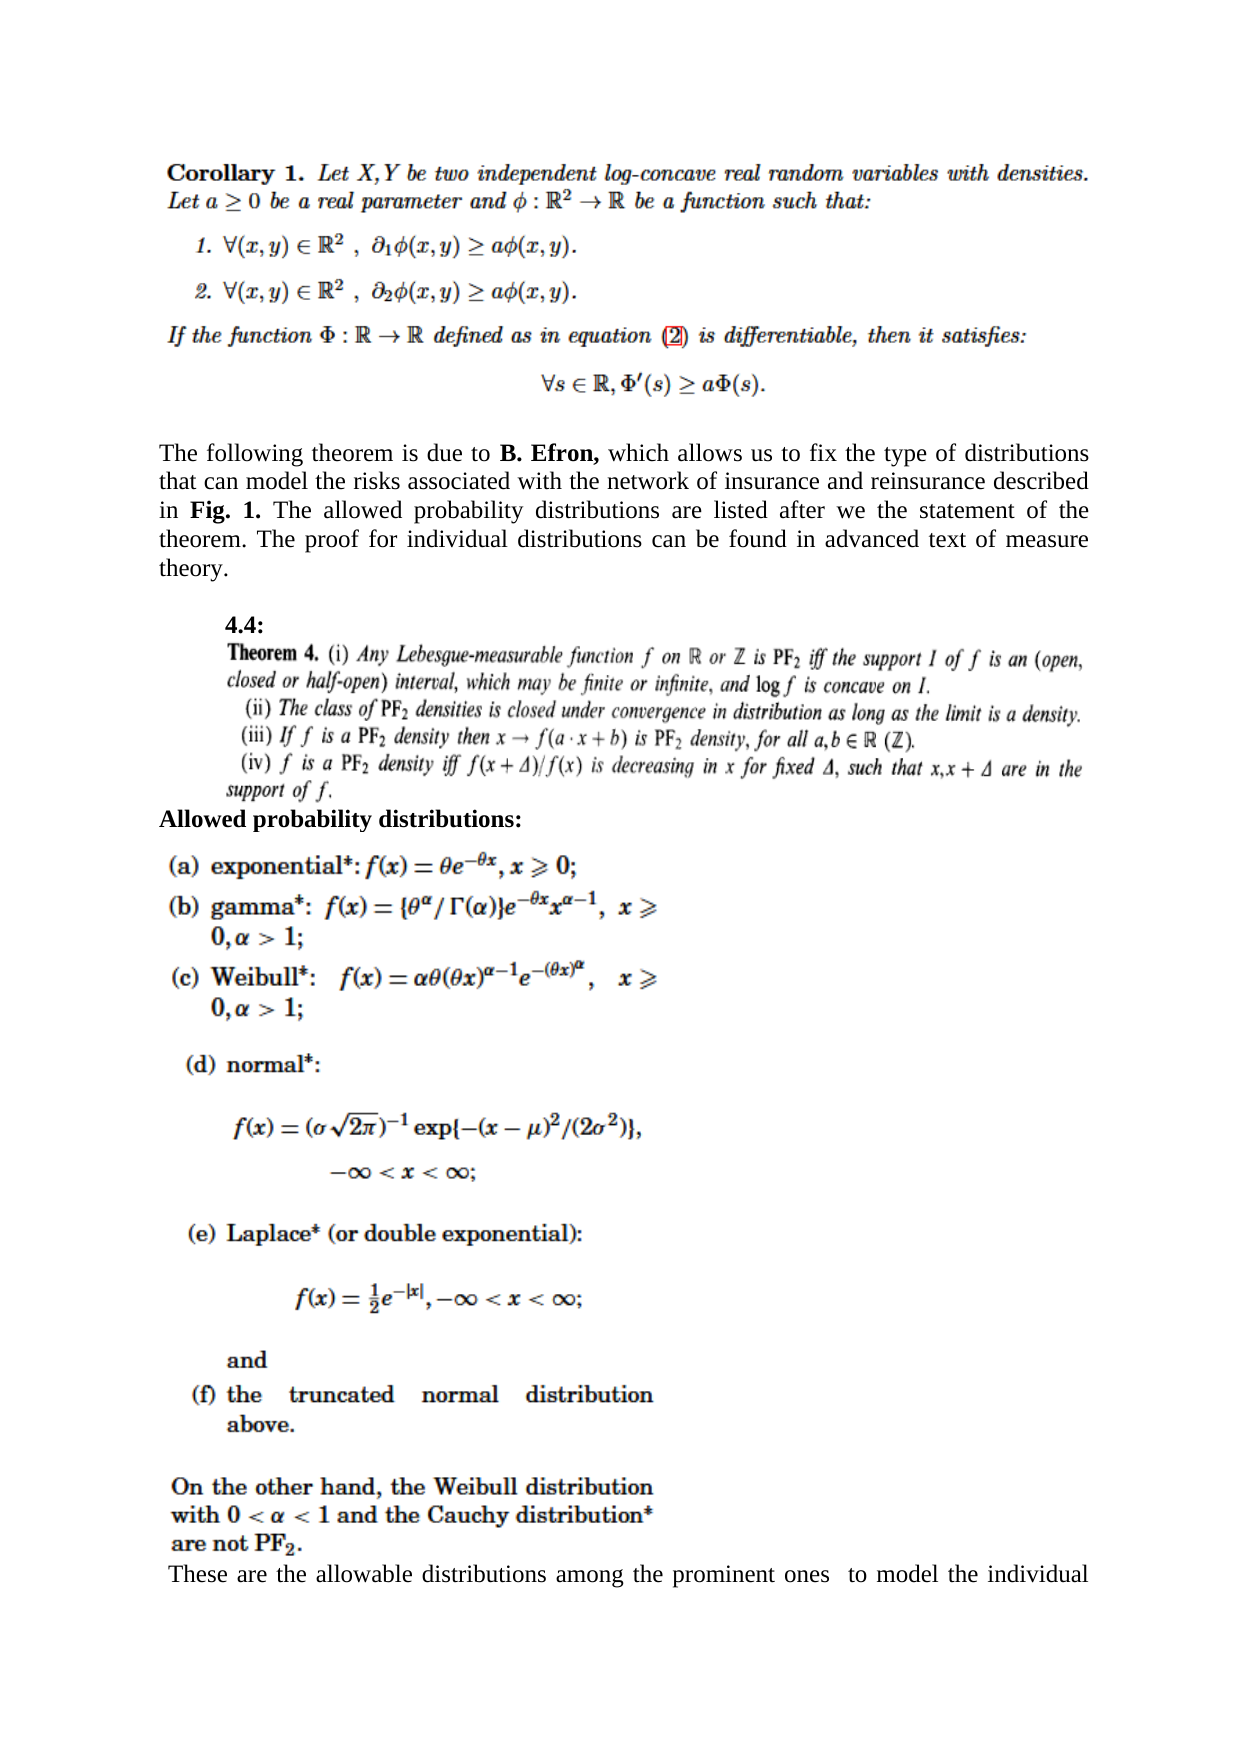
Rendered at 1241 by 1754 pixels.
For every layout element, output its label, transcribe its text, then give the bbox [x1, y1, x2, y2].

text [159, 1559, 1090, 1588]
text Allowed probability distributions: [159, 804, 1090, 833]
picture [158, 150, 1100, 409]
text The following theorem is due to B. Efron, which allows us to fix the type of distributions that can model the risks associated with the network of insurance and reinsurance described in Fig. 1. The allowed probability distributions are listed after we the statement of the theorem. The proof for individual distributions can be found in advanced text of measure theory. [159, 438, 1090, 581]
picture [158, 832, 696, 1559]
text 4.4: [150, 610, 1090, 639]
picture [213, 638, 1091, 804]
